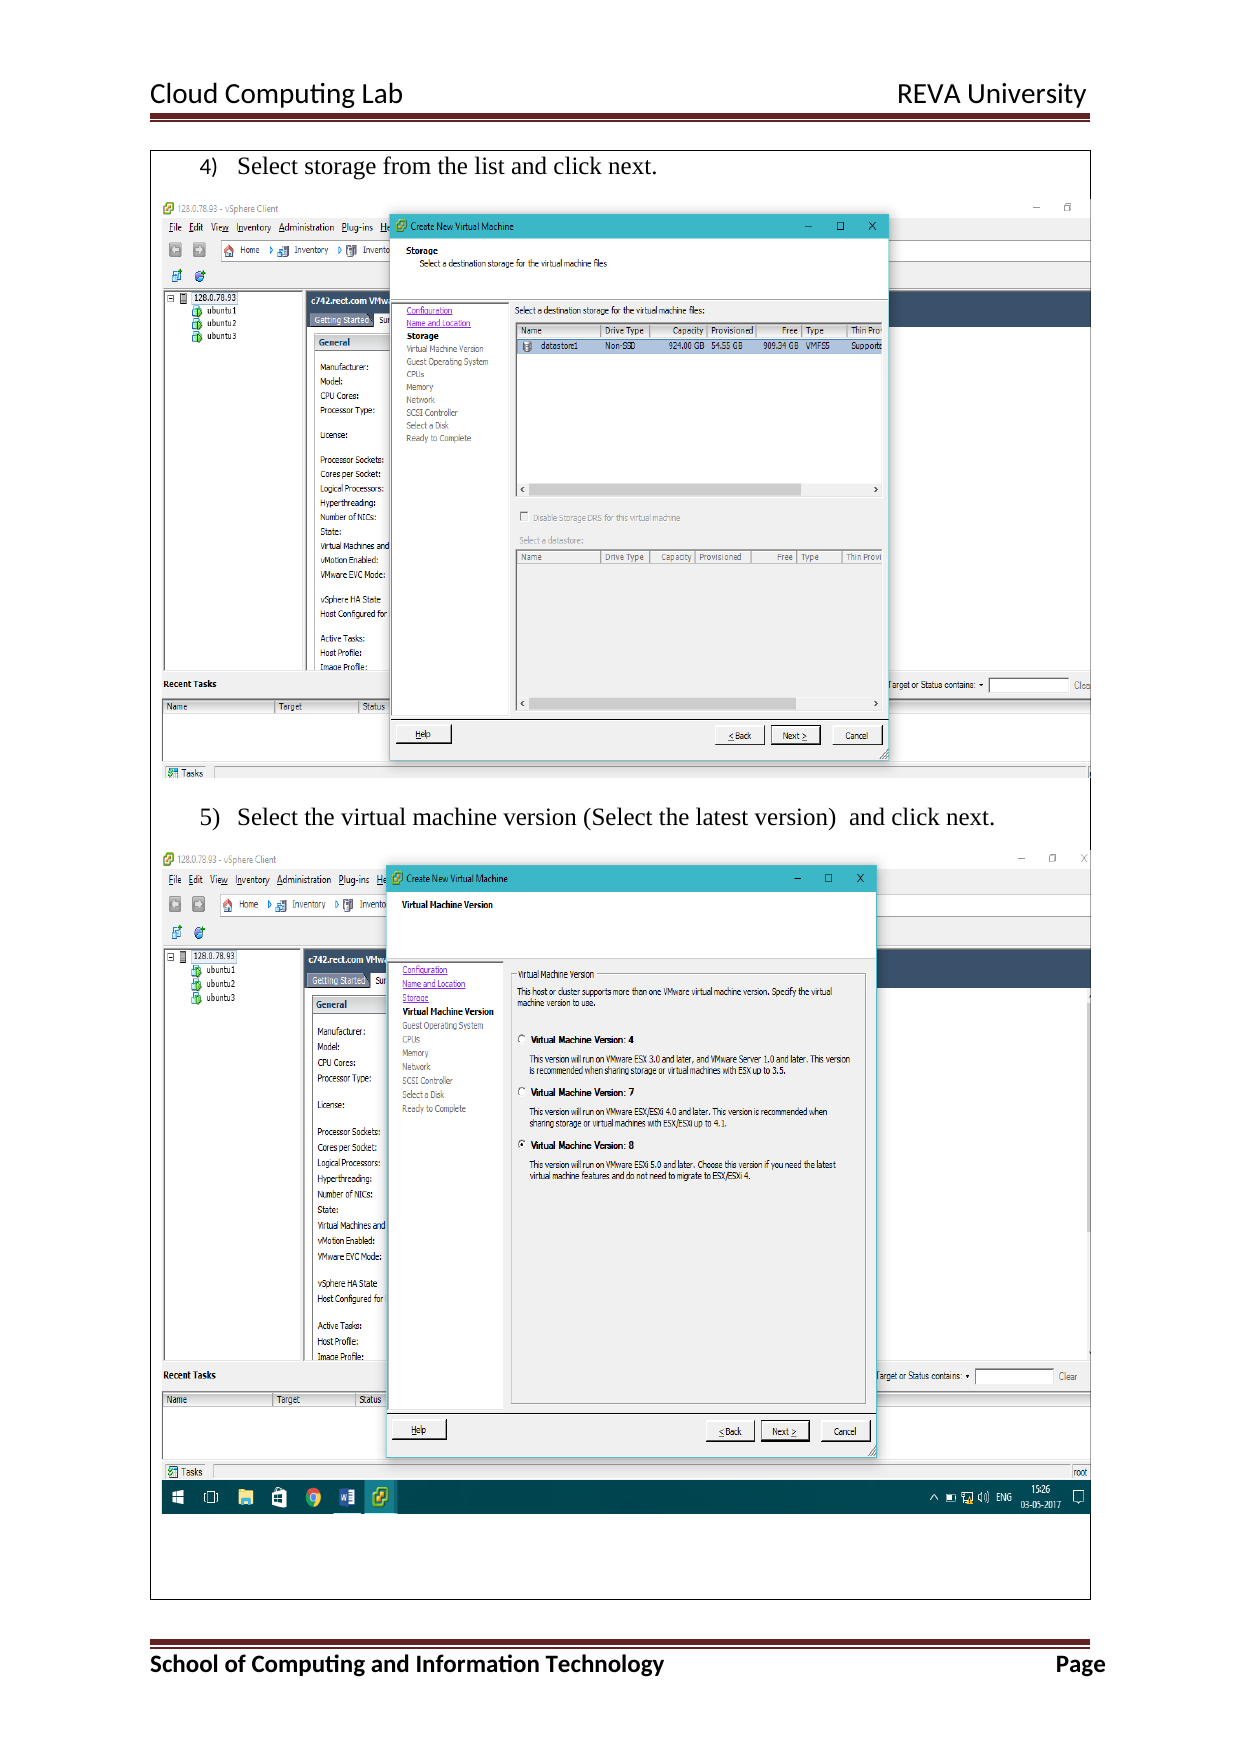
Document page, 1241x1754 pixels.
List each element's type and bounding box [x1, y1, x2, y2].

table_cell [151, 151, 1090, 1598]
picture [161, 850, 1091, 1514]
picture [161, 199, 1091, 778]
